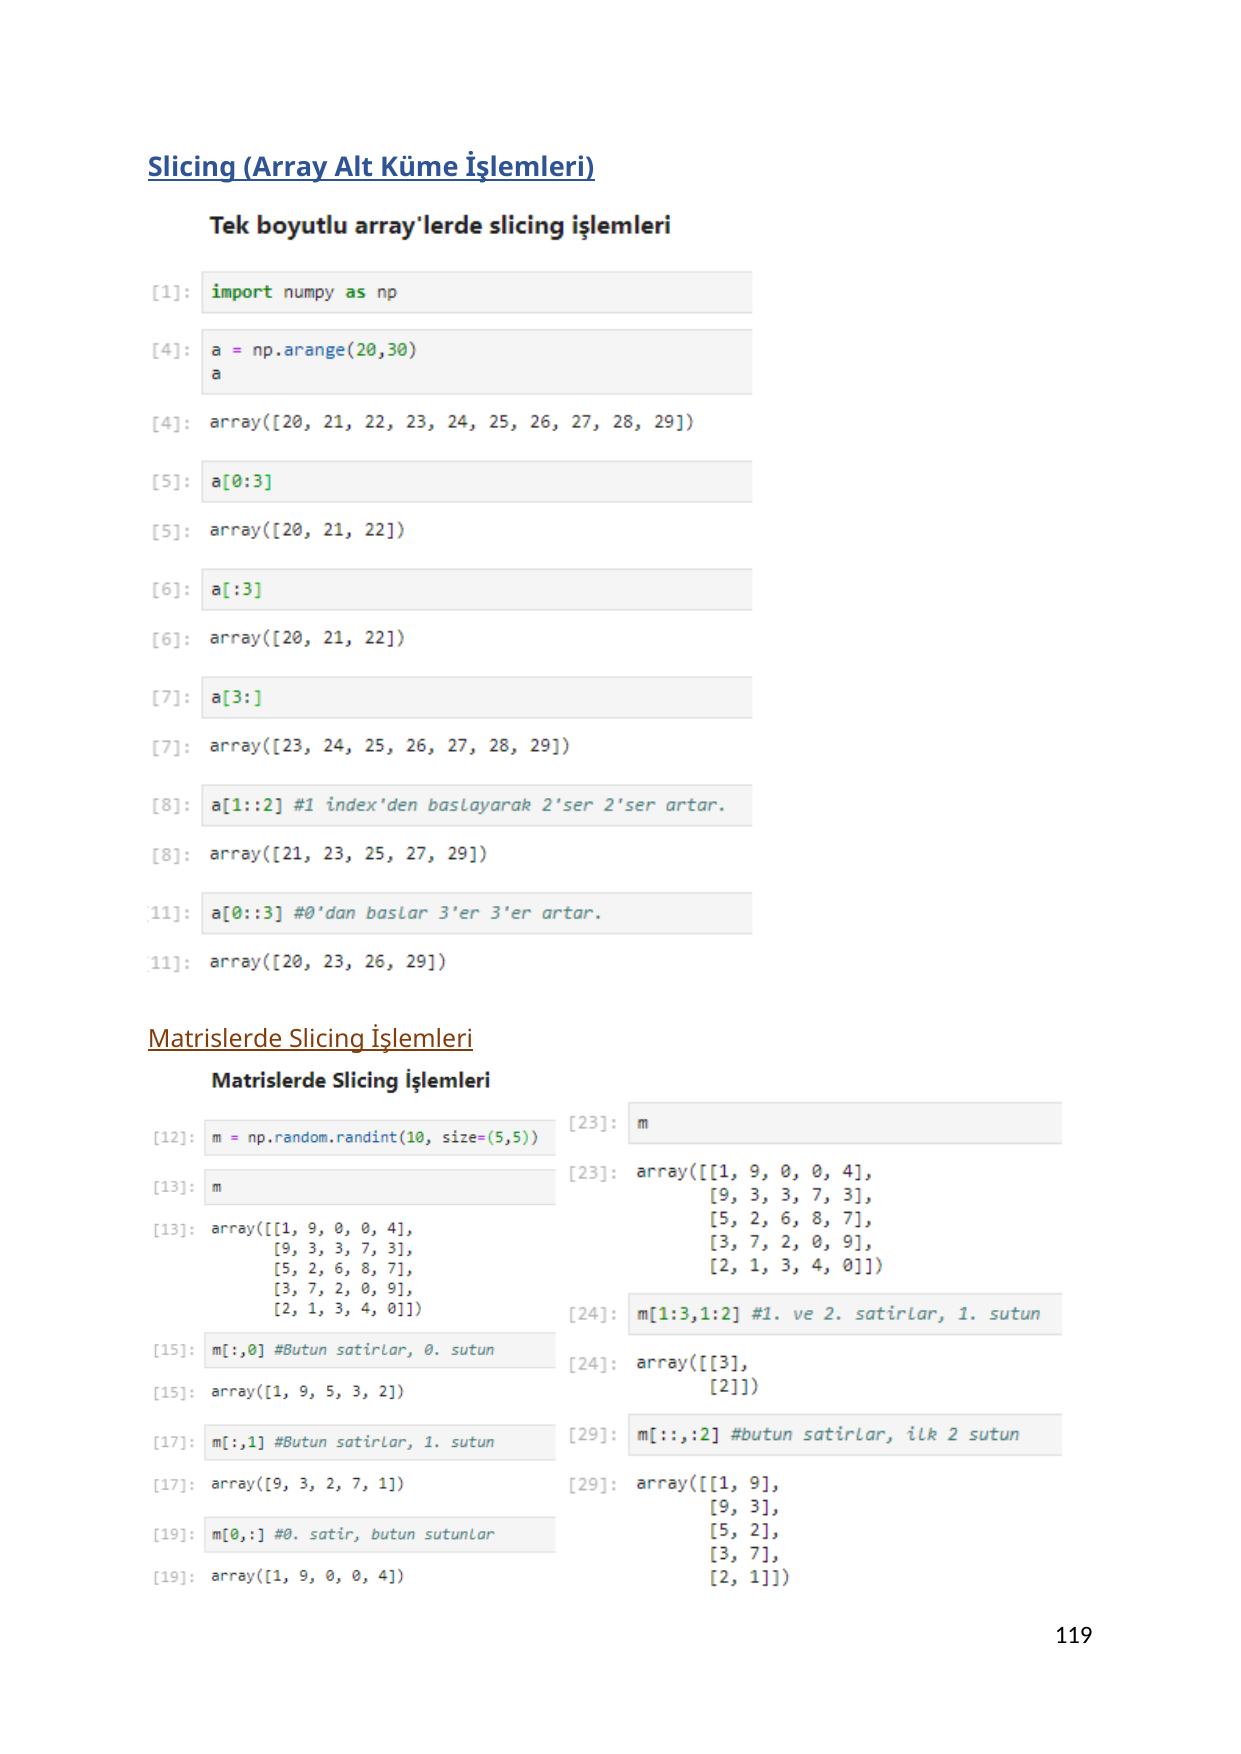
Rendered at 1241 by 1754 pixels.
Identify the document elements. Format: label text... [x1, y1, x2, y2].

subtitle Matrislerde Slicing İşlemleri [148, 1021, 1092, 1055]
picture [147, 187, 753, 1002]
subtitle Slicing (Array Alt Küme İşlemleri) [148, 148, 1092, 184]
picture [147, 1057, 1062, 1605]
